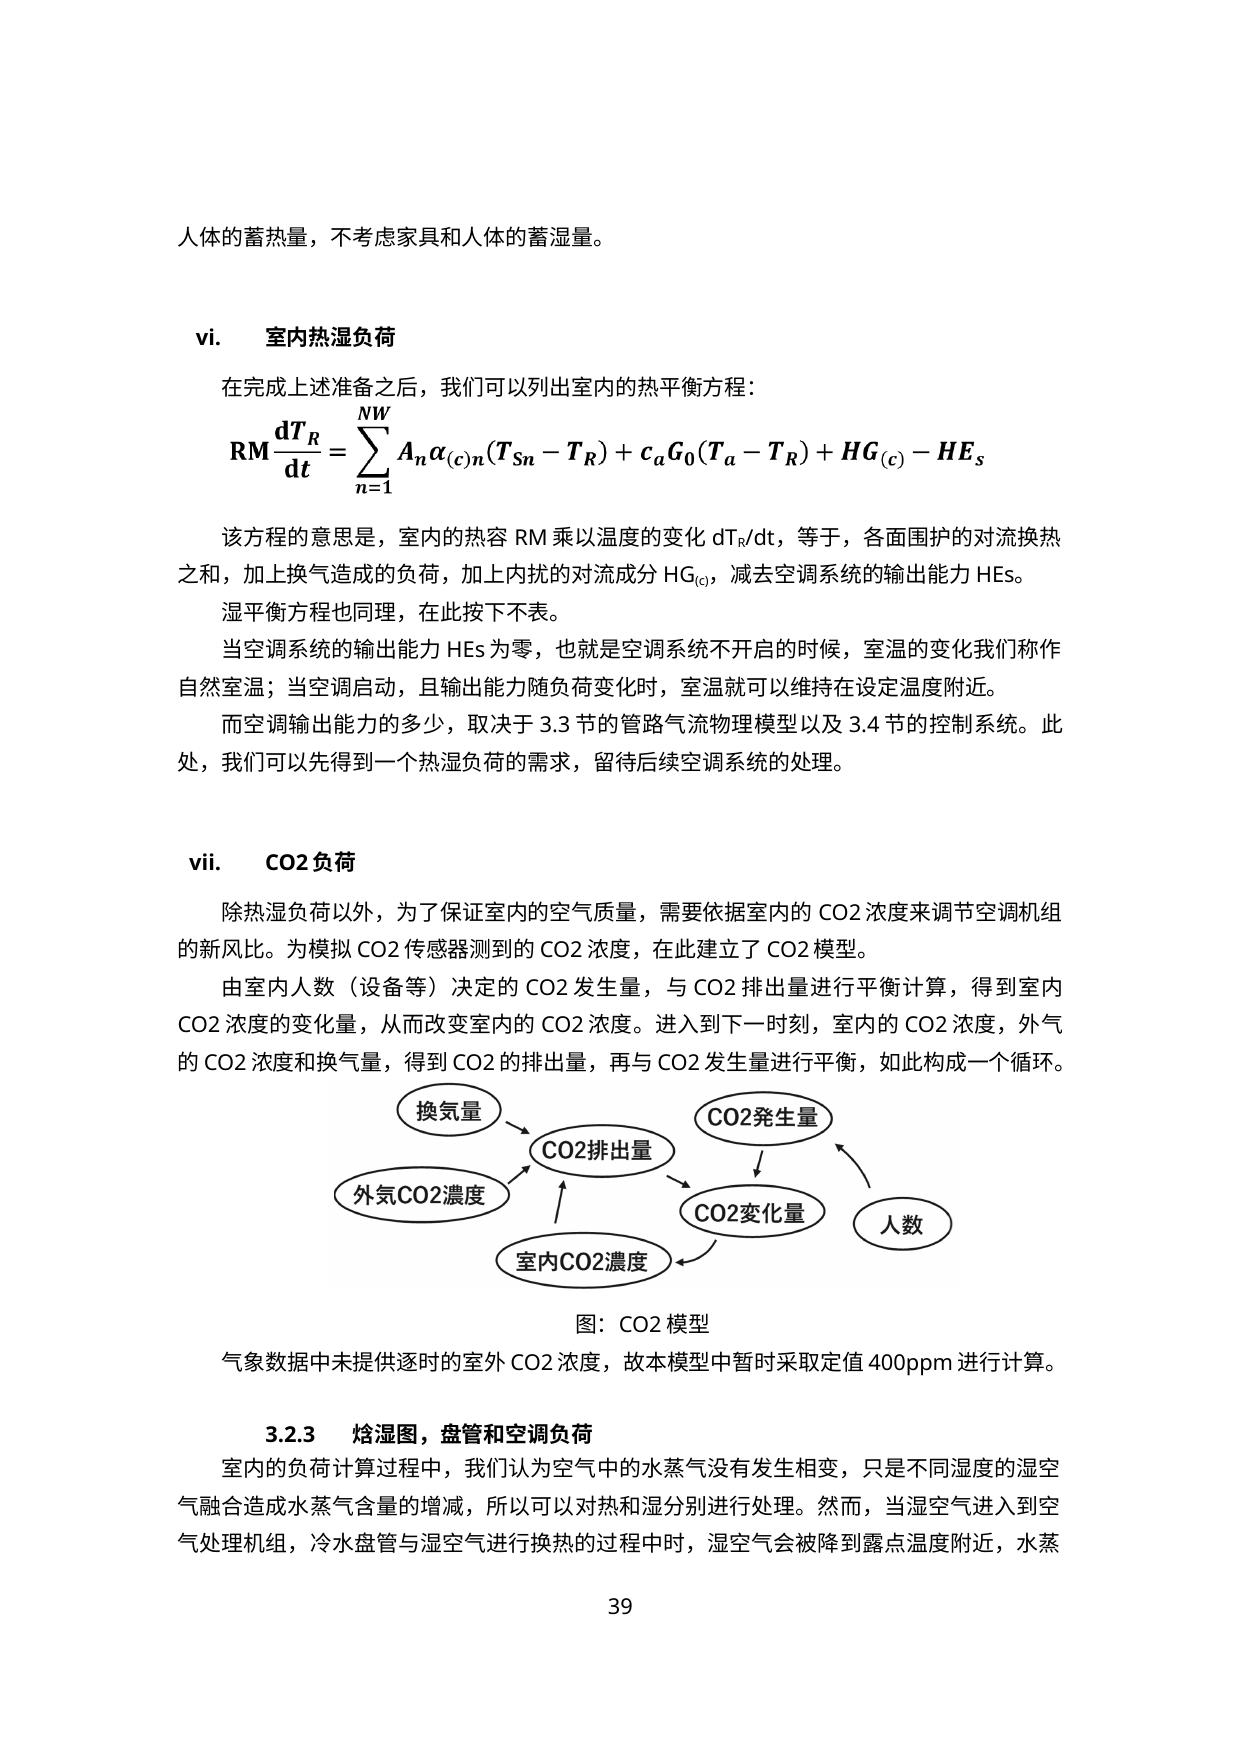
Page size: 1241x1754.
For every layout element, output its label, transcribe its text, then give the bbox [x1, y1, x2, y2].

text 该方程的意思是，室内的热容RM乘以温度的变化dTR/dt，等于，各面围护的对流换热之和，加上换气造成的负荷，加上内扰的对流成分HG(c)，减去空调系统的输出能力HEs。 [177, 517, 1063, 592]
text 图：CO2模型 [177, 1304, 1063, 1342]
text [177, 1448, 1063, 1561]
picture [326, 1079, 958, 1293]
text 湿平衡方程也同理，在此按下不表。 [177, 592, 1063, 629]
text 由室内人数（设备等）决定的CO2发生量，与CO2排出量进行平衡计算，得到室内CO2浓度的变化量，从而改变室内的CO2浓度。进入到下一时刻，室内的CO2浓度，外气的CO2浓度和换气量，得到CO2的排出量，再与CO2发生量进行平衡，如此构成一个循环。 [177, 967, 1063, 1079]
subtitle 室内热湿负荷 [221, 317, 1063, 354]
picture [221, 404, 992, 494]
text 当空调系统的输出能力HEs为零，也就是空调系统不开启的时候，室温的变化我们称作自然室温；当空调启动，且输出能力随负荷变化时，室温就可以维持在设定温度附近。 [177, 629, 1063, 704]
text 除热湿负荷以外，为了保证室内的空气质量，需要依据室内的CO2浓度来调节空调机组的新风比。为模拟CO2传感器测到的CO2浓度，在此建立了CO2模型。 [177, 892, 1063, 967]
subtitle CO2负荷 [221, 842, 1063, 879]
text 气象数据中未提供逐时的室外CO2浓度，故本模型中暂时采取定值400ppm进行计算。 [177, 1342, 1063, 1379]
text 在完成上述准备之后，我们可以列出室内的热平衡方程： [177, 367, 1063, 404]
subtitle 焓湿图，盘管和空调负荷 [221, 1417, 1063, 1448]
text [177, 217, 1063, 254]
text 而空调输出能力的多少，取决于3.3节的管路气流物理模型以及3.4节的控制系统。此处，我们可以先得到一个热湿负荷的需求，留待后续空调系统的处理。 [177, 704, 1063, 779]
